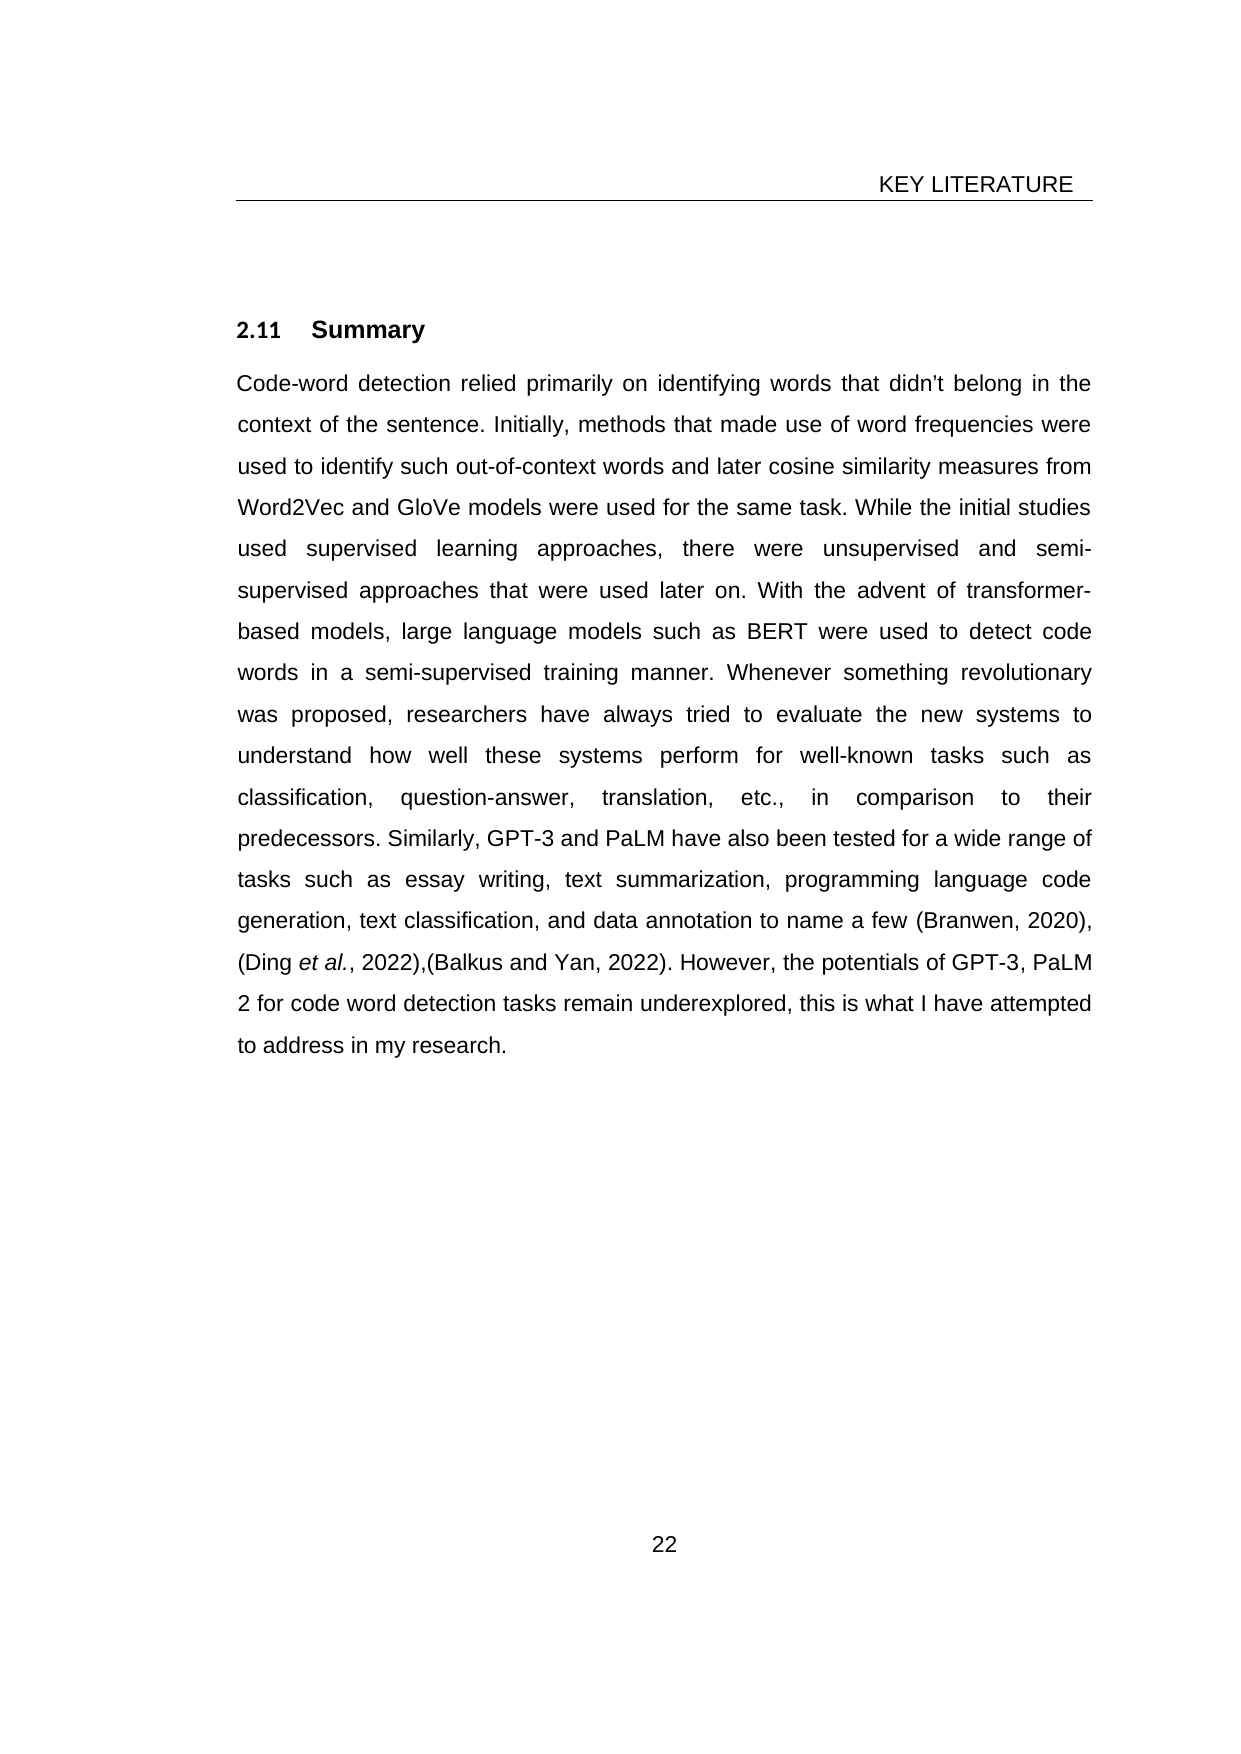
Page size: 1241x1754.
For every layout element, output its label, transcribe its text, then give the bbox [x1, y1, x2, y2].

subtitle Summary [236, 314, 1092, 345]
text Code-word detection relied primarily on identifying words that didn’t belong in the context of the sentence. Initially, methods that made use of word frequencies were used to identify such out-of-context words and later cosine similarity measures from Word2Vec and GloVe models were used for the same task. While the initial studies used supervised learning approaches, there were unsupervised and semi-supervised approaches that were used later on. With the advent of transformer-based models, large language models such as BERT were used to detect code words in a semi-supervised training manner. Whenever something revolutionary was proposed, researchers have always tried to evaluate the new systems to understand how well these systems perform for well-known tasks such as classification, question-answer, translation, etc., in comparison to their predecessors. Similarly, GPT-3 and PaLM have also been tested for a wide range of tasks such as essay writing, text summarization, programming language code generation, text classification, and data annotation to name a few ,,. However, the potentials of GPT-3, PaLM 2 for code word detection tasks remain underexplored, this is what I have attempted to address in my research. [236, 370, 1092, 1058]
